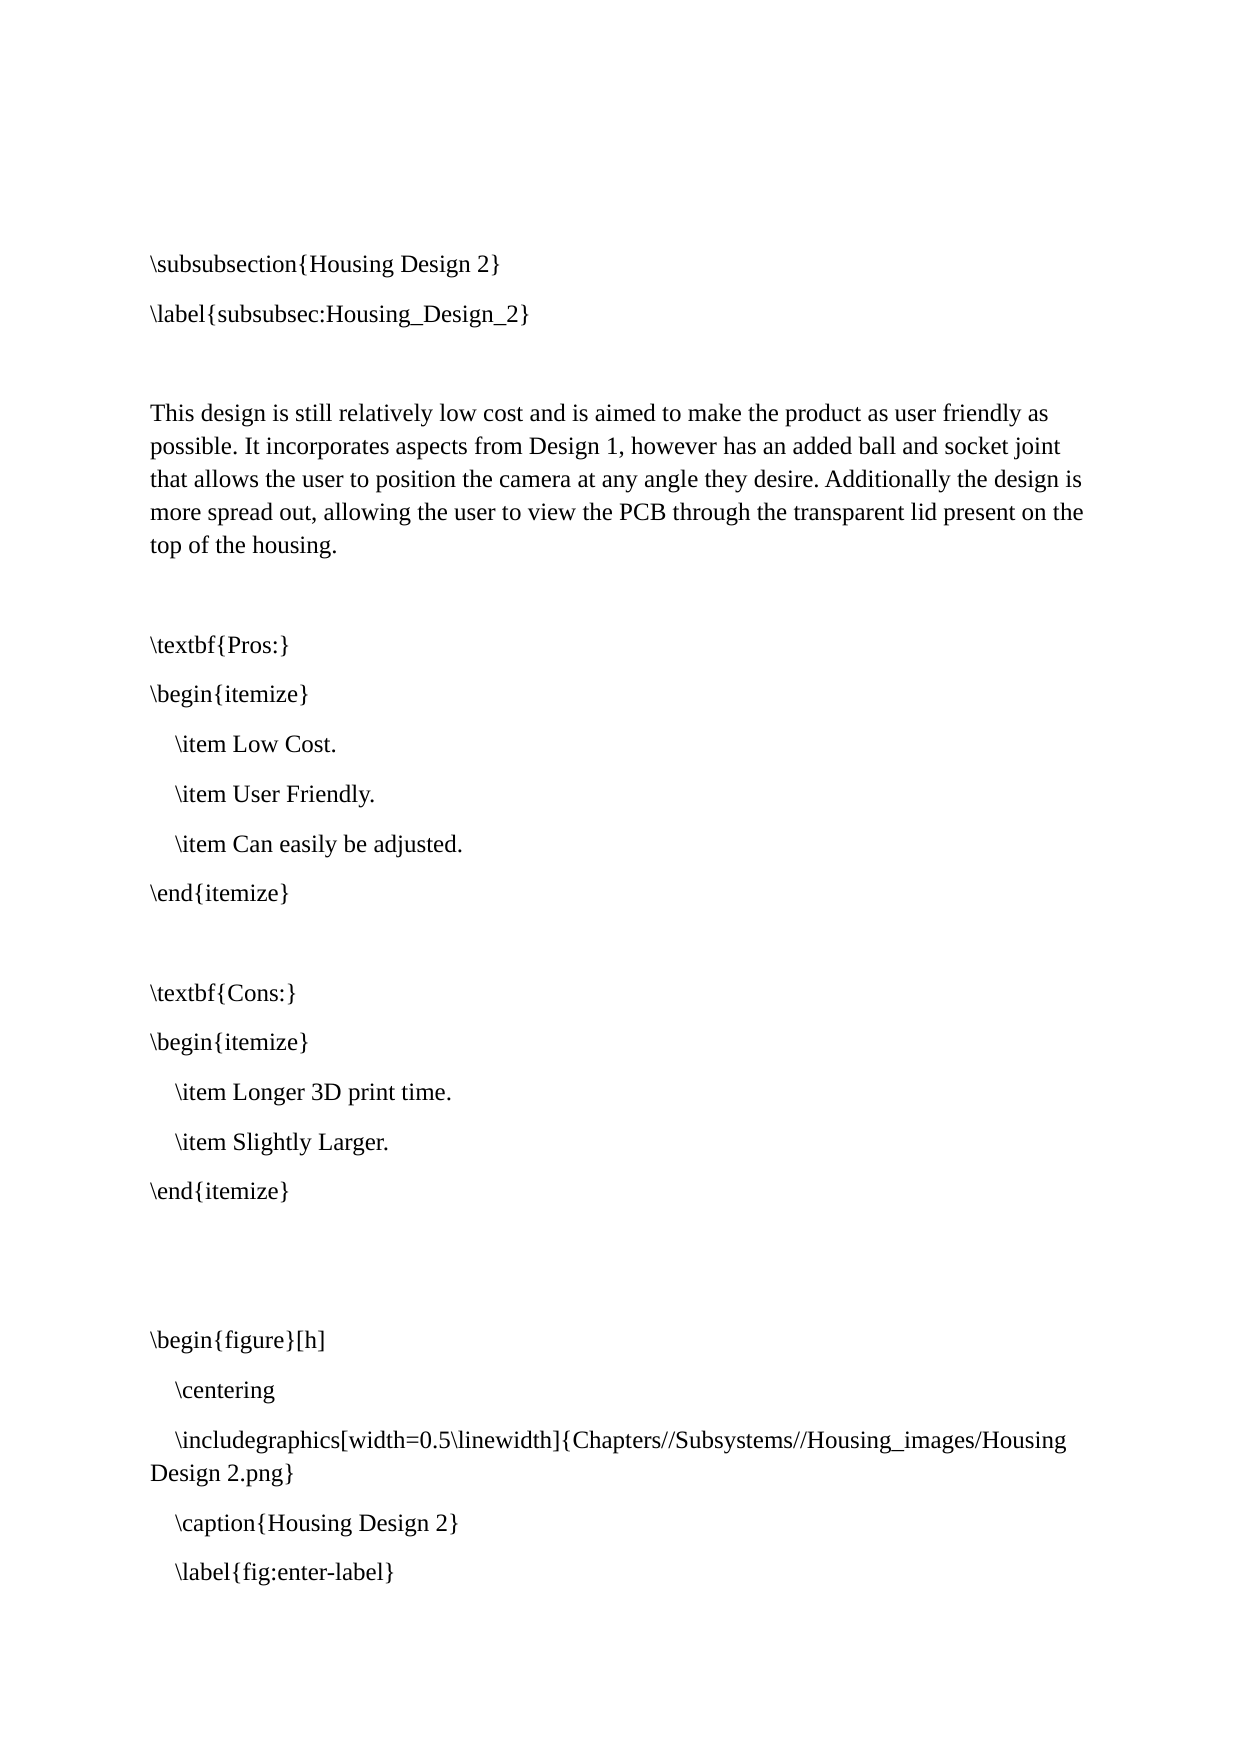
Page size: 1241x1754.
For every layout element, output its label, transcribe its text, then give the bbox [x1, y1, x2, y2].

text \textbf{Cons:} [150, 978, 1090, 1006]
text This design is still relatively low cost and is aimed to make the product as user friendly as possible. It incorporates aspects from Design 1, however has an added ball and socket joint that allows the user to position the camera at any angle they desire. Additionally the design is more spread out, allowing the user to view the PCB through the transparent lid present on the top of the housing. [150, 398, 1090, 559]
text \end{itemize} [150, 1176, 1090, 1205]
text \item User Friendly. [150, 779, 1090, 808]
text \begin{itemize} [150, 1027, 1090, 1056]
text \item Low Cost. [150, 729, 1090, 758]
text \centering [150, 1375, 1090, 1404]
text \textbf{Pros:} [150, 630, 1090, 659]
text \caption{Housing Design 2} [150, 1508, 1090, 1536]
text \subsubsection{Housing Design 2} [150, 249, 1090, 278]
text \begin{figure}[h] [150, 1326, 1090, 1354]
text \item Slightly Larger. [150, 1127, 1090, 1156]
text \label{subsubsec:Housing_Design_2} [150, 299, 1090, 328]
text \label{fig:enter-label} [150, 1557, 1090, 1586]
text \item Can easily be adjusted. [150, 829, 1090, 857]
text \includegraphics[width=0.5\linewidth]{Chapters//Subsystems//Housing_images/Housing Design 2.png} [150, 1425, 1090, 1487]
text \end{itemize} [150, 878, 1090, 907]
text \item Longer 3D print time. [150, 1077, 1090, 1106]
text \begin{itemize} [150, 679, 1090, 708]
